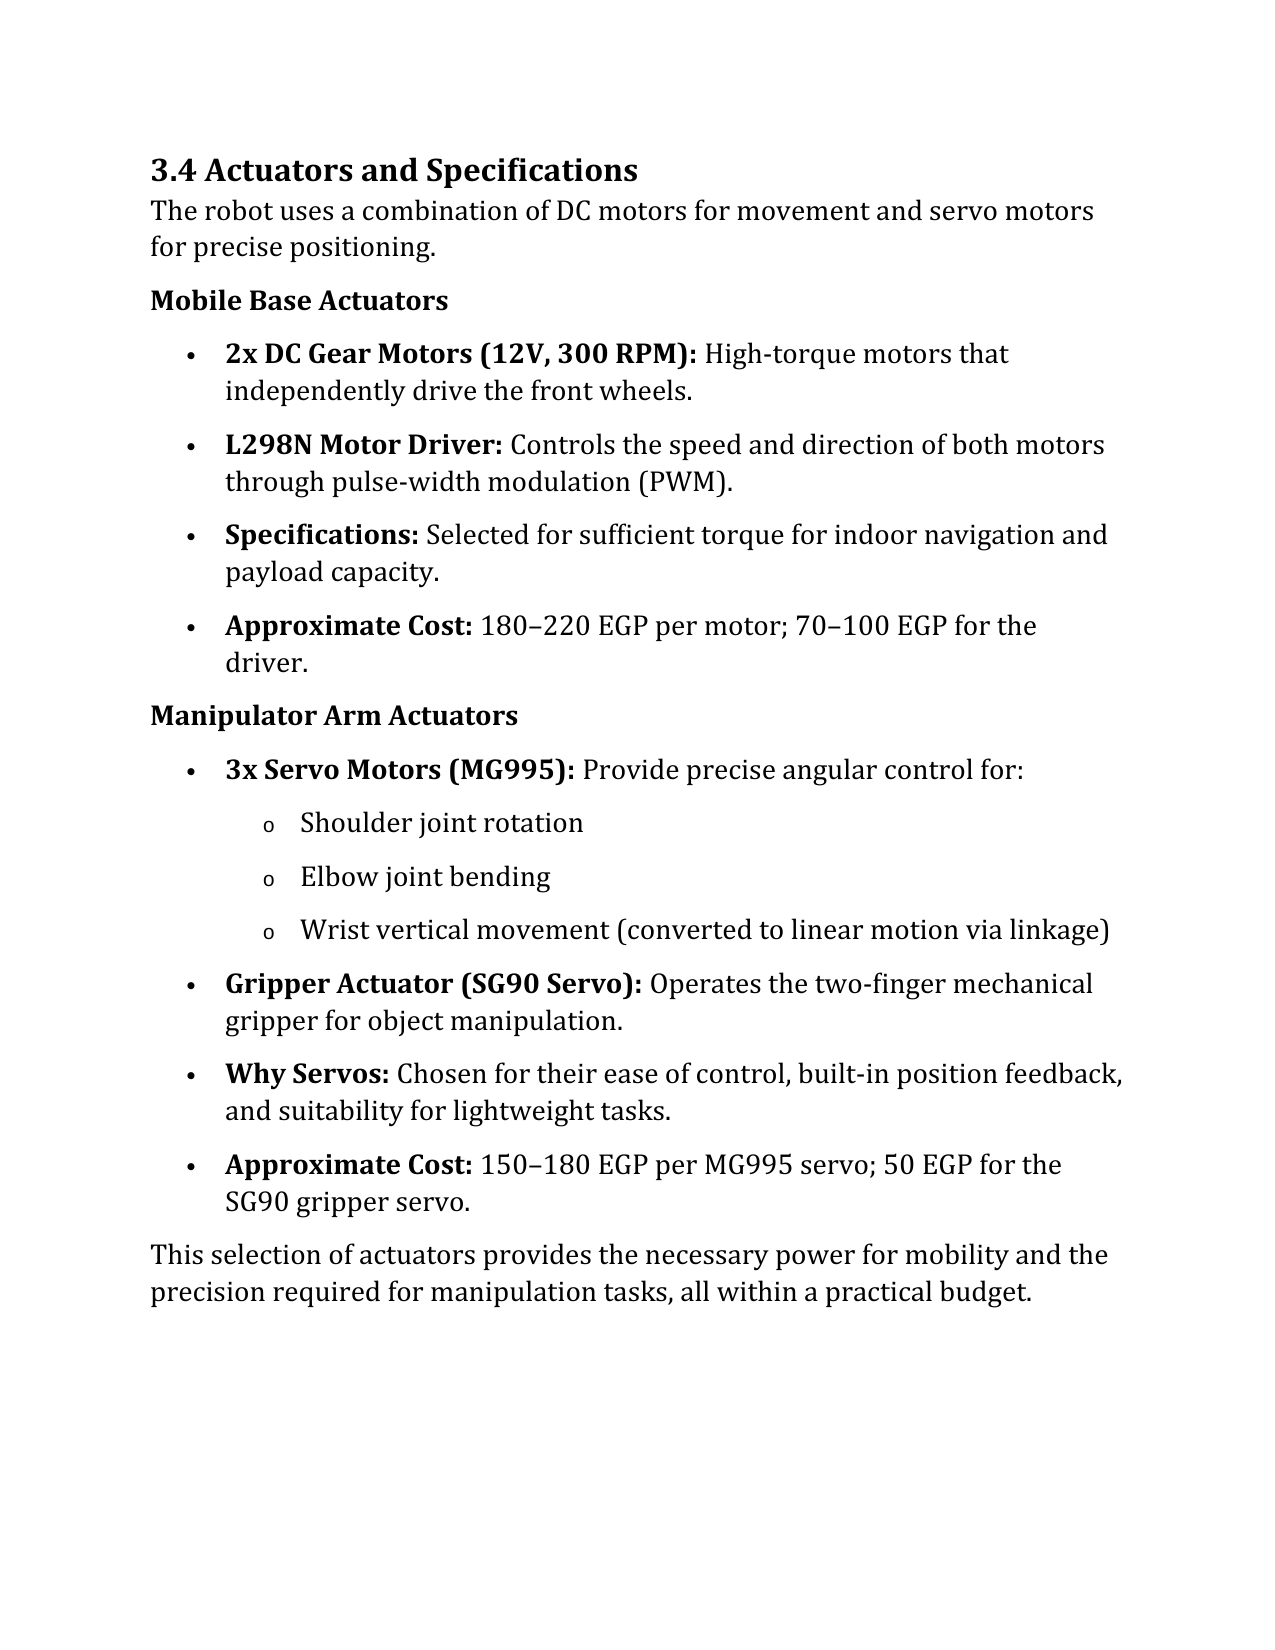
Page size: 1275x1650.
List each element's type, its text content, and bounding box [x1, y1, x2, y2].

list Wrist vertical movement (converted to linear motion via linkage) [262, 912, 1125, 946]
text The robot uses a combination of DC motors for movement and servo motors for precise positioning. [150, 192, 1125, 263]
list Gripper Actuator (SG90 Servo): Operates the two-finger mechanical gripper for object manipulation. [187, 966, 1125, 1037]
list Why Servos: Chosen for their ease of control, built-in position feedback, and suitability for lightweight tasks. [187, 1056, 1125, 1127]
list Approximate Cost: 180–220 EGP per motor; 70–100 EGP for the driver. [187, 607, 1125, 678]
list Shoulder joint rotation [262, 805, 1125, 839]
list Elbow joint bending [262, 858, 1125, 893]
list Approximate Cost: 150–180 EGP per MG995 servo; 50 EGP for the SG90 gripper servo. [187, 1146, 1125, 1217]
subtitle 3.4 Actuators and Specifications [150, 150, 1125, 189]
text This selection of actuators provides the necessary power for mobility and the precision required for manipulation tasks, all within a practical budget. [150, 1237, 1125, 1308]
list L298N Motor Driver: Controls the speed and direction of both motors through pulse-width modulation (PWM). [187, 427, 1125, 498]
list Specifications: Selected for sufficient torque for indoor navigation and payload capacity. [187, 517, 1125, 588]
text Mobile Base Actuators [150, 283, 1125, 317]
list 3x Servo Motors (MG995): Provide precise angular control for: [187, 751, 1125, 786]
text Manipulator Arm Actuators [150, 698, 1125, 732]
list 2x DC Gear Motors (12V, 300 RPM): High-torque motors that independently drive the front wheels. [187, 336, 1125, 407]
